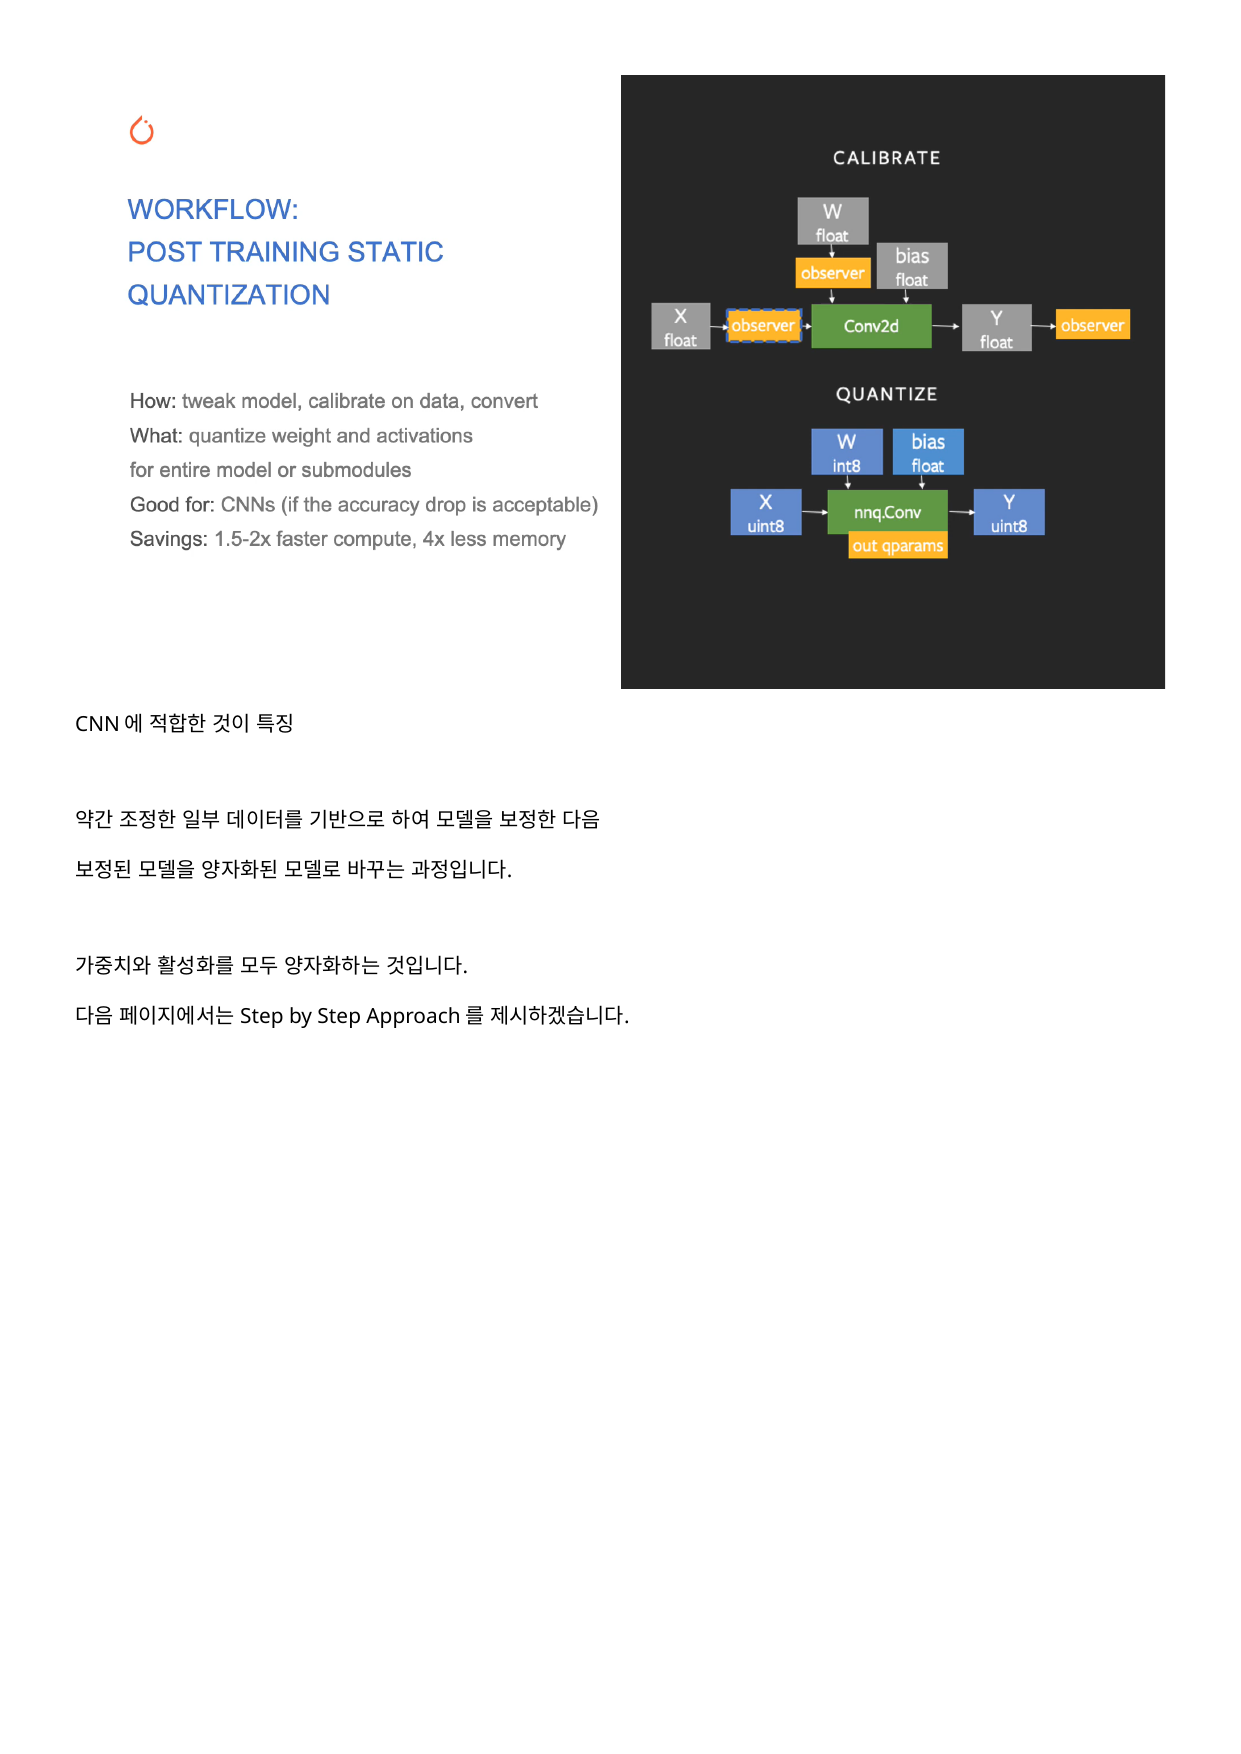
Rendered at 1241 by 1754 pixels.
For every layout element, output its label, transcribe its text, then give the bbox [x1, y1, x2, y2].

text CNN에 적합한 것이 특징 [75, 707, 1165, 737]
text 다음 페이지에서는 Step by Step Approach를 제시하겠습니다. [75, 999, 1165, 1029]
picture [75, 75, 1166, 689]
text 보정된 모델을 양자화된 모델로 바꾸는 과정입니다. [75, 853, 1165, 883]
text 약간 조정한 일부 데이터를 기반으로 하여 모델을 보정한 다음 [75, 804, 1165, 834]
text 가중치와 활성화를 모두 양자화하는 것입니다. [75, 950, 1165, 980]
